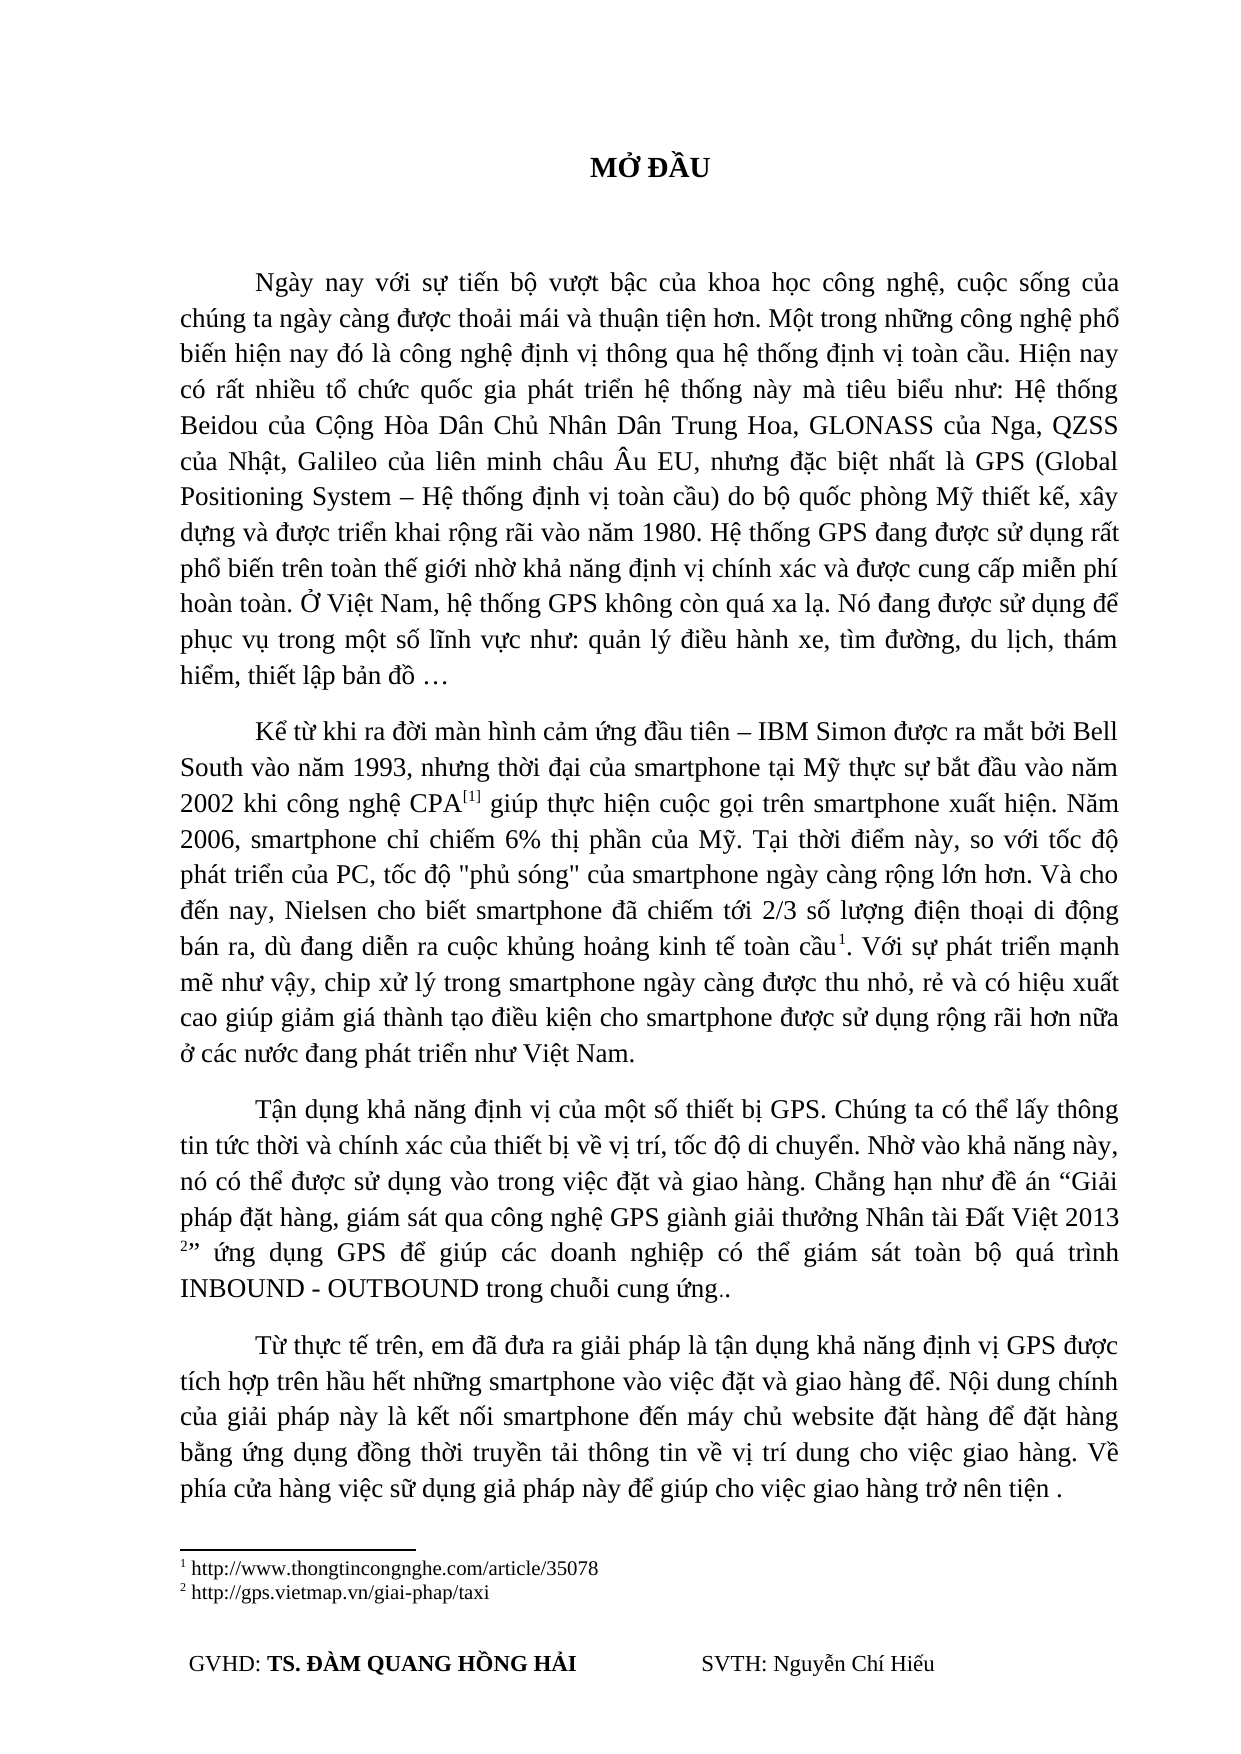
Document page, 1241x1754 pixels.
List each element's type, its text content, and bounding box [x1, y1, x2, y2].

text Từ thực tế trên, em đã đưa ra giải pháp là tận dụng khả năng định vị GPS được tích hợp trên hầu hết những smartphone vào việc đặt và giao hàng để. Nội dung chính của giải pháp này là kết nối smartphone đến máy chủ website đặt hàng để đặt hàng bằng ứng dụng đồng thời truyền tải thông tin về vị trí dung cho việc giao hàng. Về phía cửa hàng việc sữ dụng giả pháp này để giúp cho việc giao hàng trở nên tiện . [180, 1329, 1120, 1503]
text MỞ ĐẦU [180, 150, 1120, 183]
text Tận dụng khả năng định vị của một số thiết bị GPS. Chúng ta có thể lấy thông tin tức thời và chính xác của thiết bị về vị trí, tốc độ di chuyển. Nhờ vào khả năng này, nó có thể được sử dụng vào trong việc đặt và giao hàng. Chẳng hạn như đề án “Giải pháp đặt hàng, giám sát qua công nghệ GPS giành giải thưởng Nhân tài Đất Việt 2013 ” ứng dụng GPS để giúp các doanh nghiệp có thể giám sát toàn bộ quá trình INBOUND - OUTBOUND trong chuỗi cung ứng.. [180, 1094, 1120, 1303]
text Kể từ khi ra đời màn hình cảm ứng đầu tiên – IBM Simon được ra mắt bởi Bell South vào năm 1993, nhưng thời đại của smartphone tại Mỹ thực sự bắt đầu vào năm 2002 khi công nghệ CPA[1] giúp thực hiện cuộc gọi trên smartphone xuất hiện. Năm 2006, smartphone chỉ chiếm 6% thị phần của Mỹ. Tại thời điểm này, so với tốc độ phát triển của PC, tốc độ "phủ sóng" của smartphone ngày càng rộng lớn hơn. Và cho đến nay, Nielsen cho biết smartphone đã chiếm tới 2/3 số lượng điện thoại di động bán ra, dù đang diễn ra cuộc khủng hoảng kinh tế toàn cầu. Với sự phát triển mạnh mẽ như vậy, chip xử lý trong smartphone ngày càng được thu nhỏ, rẻ và có hiệu xuất cao giúp giảm giá thành tạo điều kiện cho smartphone được sử dụng rộng rãi hơn nữa ở các nước đang phát triển như Việt Nam. [180, 716, 1120, 1068]
text Ngày nay với sự tiến bộ vượt bậc của khoa học công nghệ, cuộc sống của chúng ta ngày càng được thoải mái và thuận tiện hơn. Một trong những công nghệ phổ biến hiện nay đó là công nghệ định vị thông qua hệ thống định vị toàn cầu. Hiện nay có rất nhiều tổ chức quốc gia phát triển hệ thống này mà tiêu biểu như: Hệ thống Beidou của Cộng Hòa Dân Chủ Nhân Dân Trung Hoa, GLONASS của Nga, QZSS của Nhật, Galileo của liên minh châu Âu EU, nhưng đặc biệt nhất là GPS (Global Positioning System – Hệ thống định vị toàn cầu) do bộ quốc phòng Mỹ thiết kế, xây dựng và được triển khai rộng rãi vào năm 1980. Hệ thống GPS đang được sử dụng rất phổ biến trên toàn thế giới nhờ khả năng định vị chính xác và được cung cấp miễn phí hoàn toàn. Ở Việt Nam, hệ thống GPS không còn quá xa lạ. Nó đang được sử dụng để phục vụ trong một số lĩnh vực như: quản lý điều hành xe, tìm đường, du lịch, thám hiểm, thiết lập bản đồ … [180, 266, 1120, 690]
